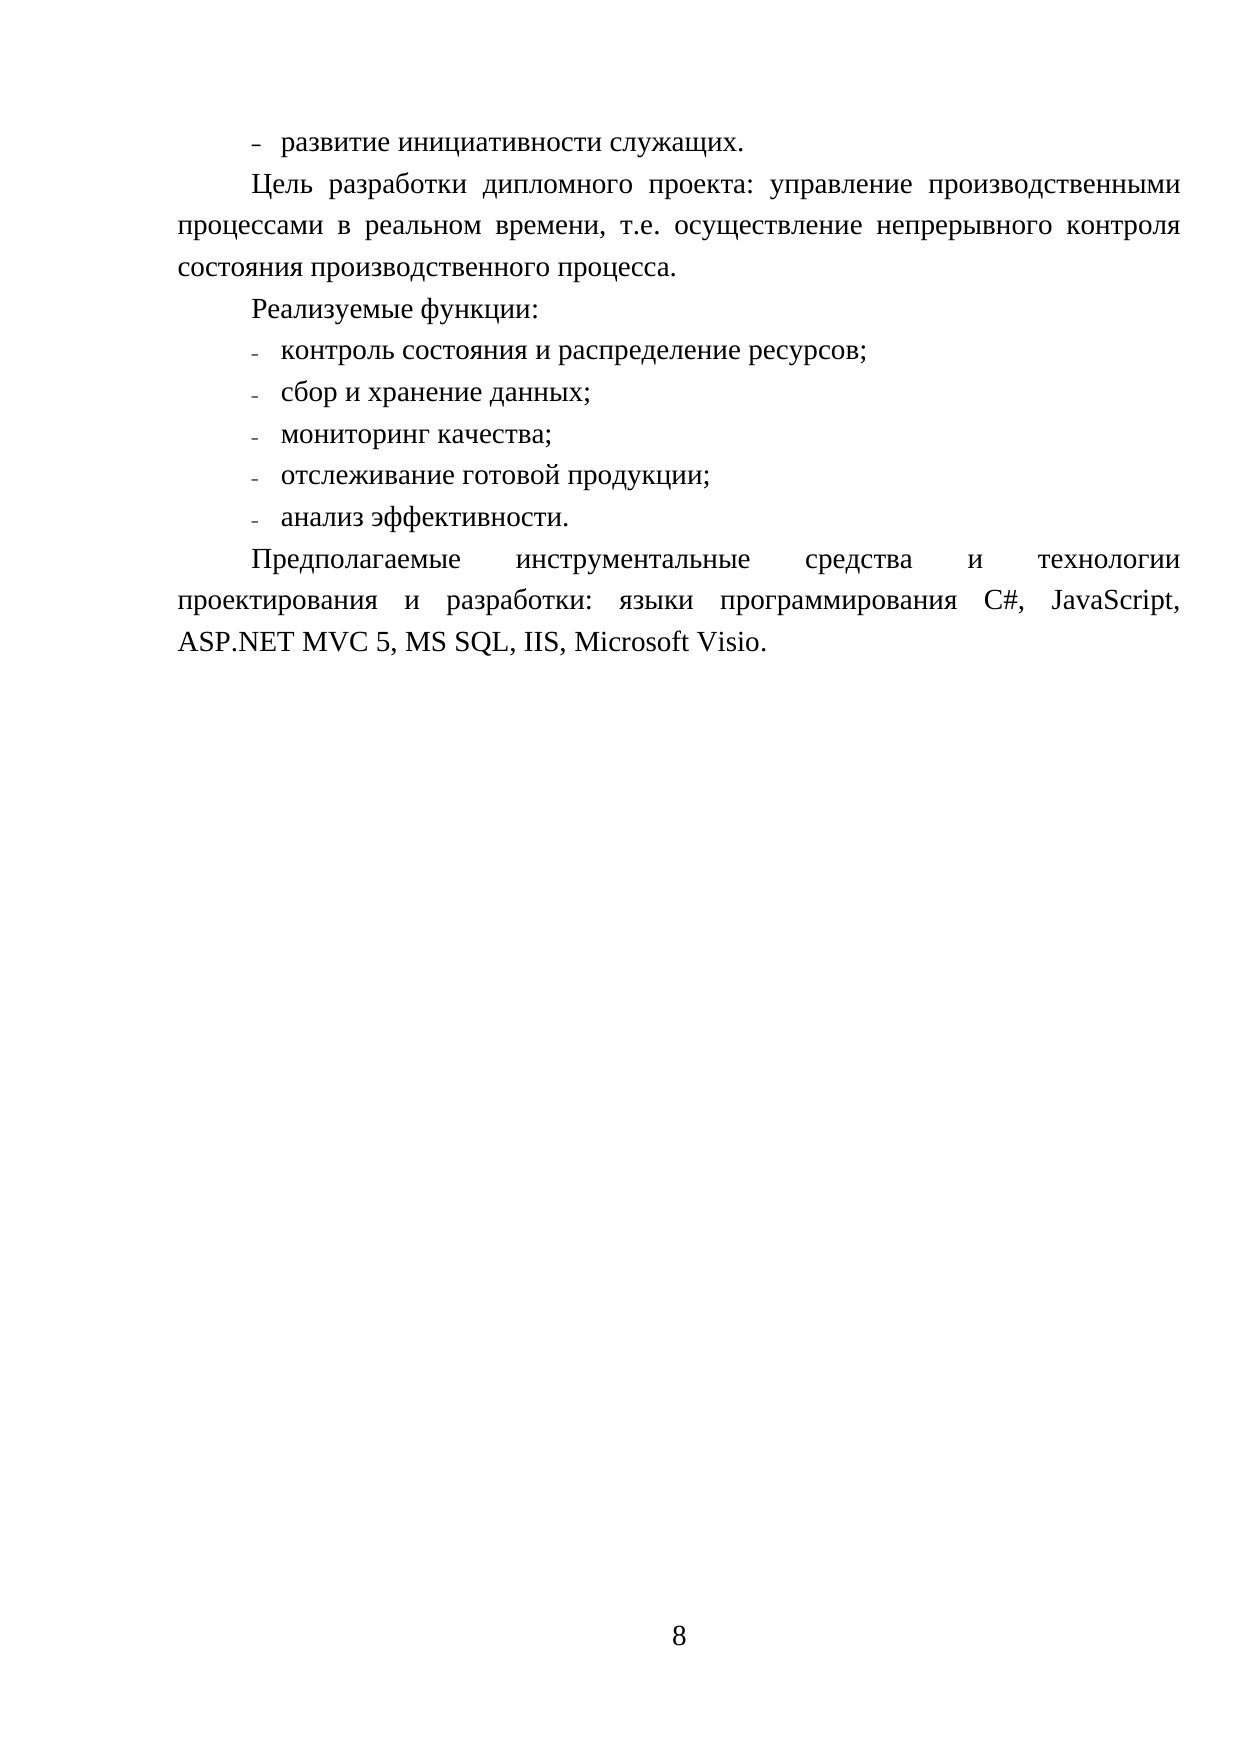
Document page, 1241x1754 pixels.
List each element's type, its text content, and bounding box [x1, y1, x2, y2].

list анализ эффективности. [177, 493, 1181, 535]
text Предполагаемые инструментальные средства и технологии проектирования и разработки: языки программирования C#, JavaScript, ASP.NET MVC 5, MS SQL, IIS, Microsoft Visio. [177, 535, 1181, 660]
list контроль состояния и распределение ресурсов; [177, 326, 1181, 368]
text Реализуемые функции: [177, 285, 1181, 326]
list развитие инициативности служащих. [177, 118, 1181, 160]
text Цель разработки дипломного проекта: управление производственными процессами в реальном времени, т.е. осуществление непрерывного контроля состояния производственного процесса. [177, 160, 1181, 285]
list мониторинг качества; [177, 410, 1181, 451]
list отслеживание готовой продукции; [177, 451, 1181, 493]
list сбор и хранение данных; [177, 368, 1181, 410]
